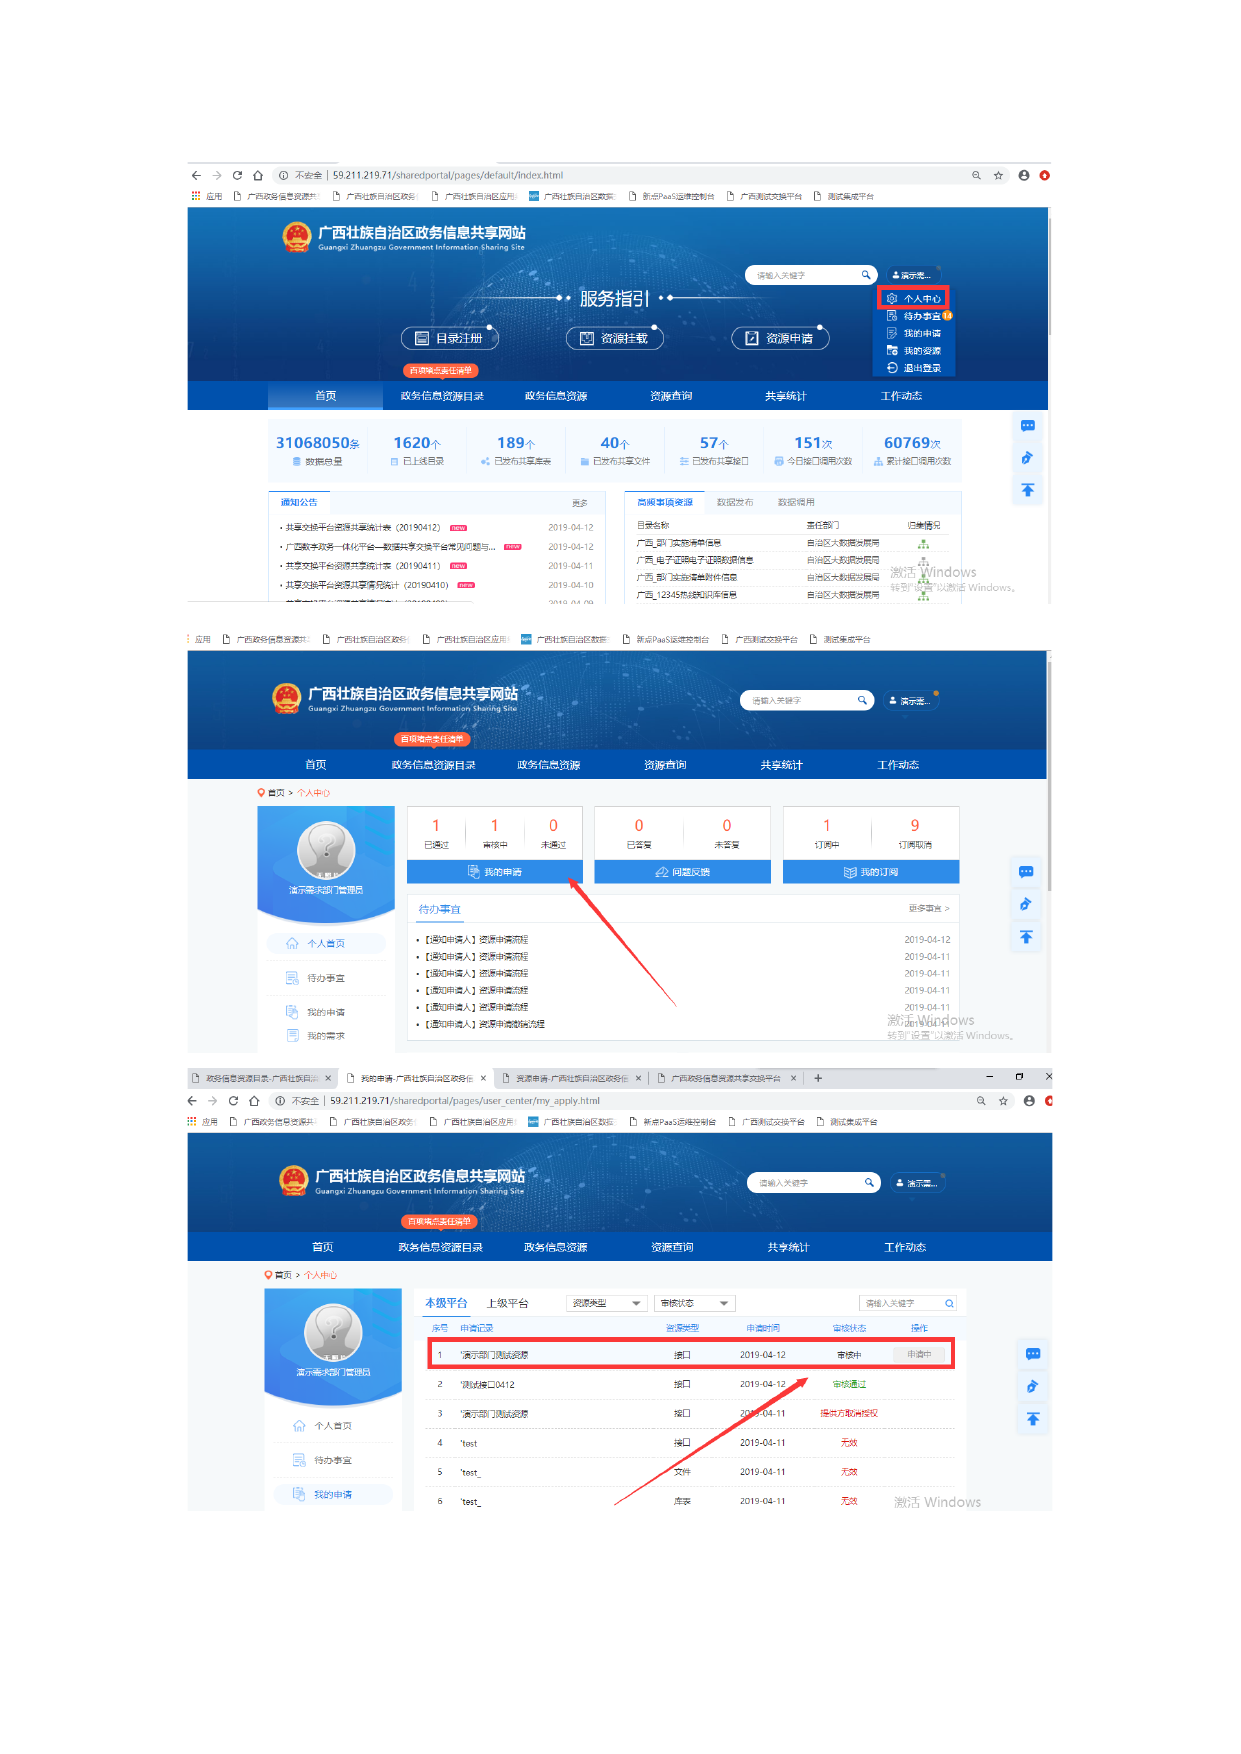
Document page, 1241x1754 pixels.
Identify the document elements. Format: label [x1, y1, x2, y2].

picture [187, 631, 1052, 1053]
picture [187, 162, 1052, 604]
picture [187, 1068, 1053, 1511]
